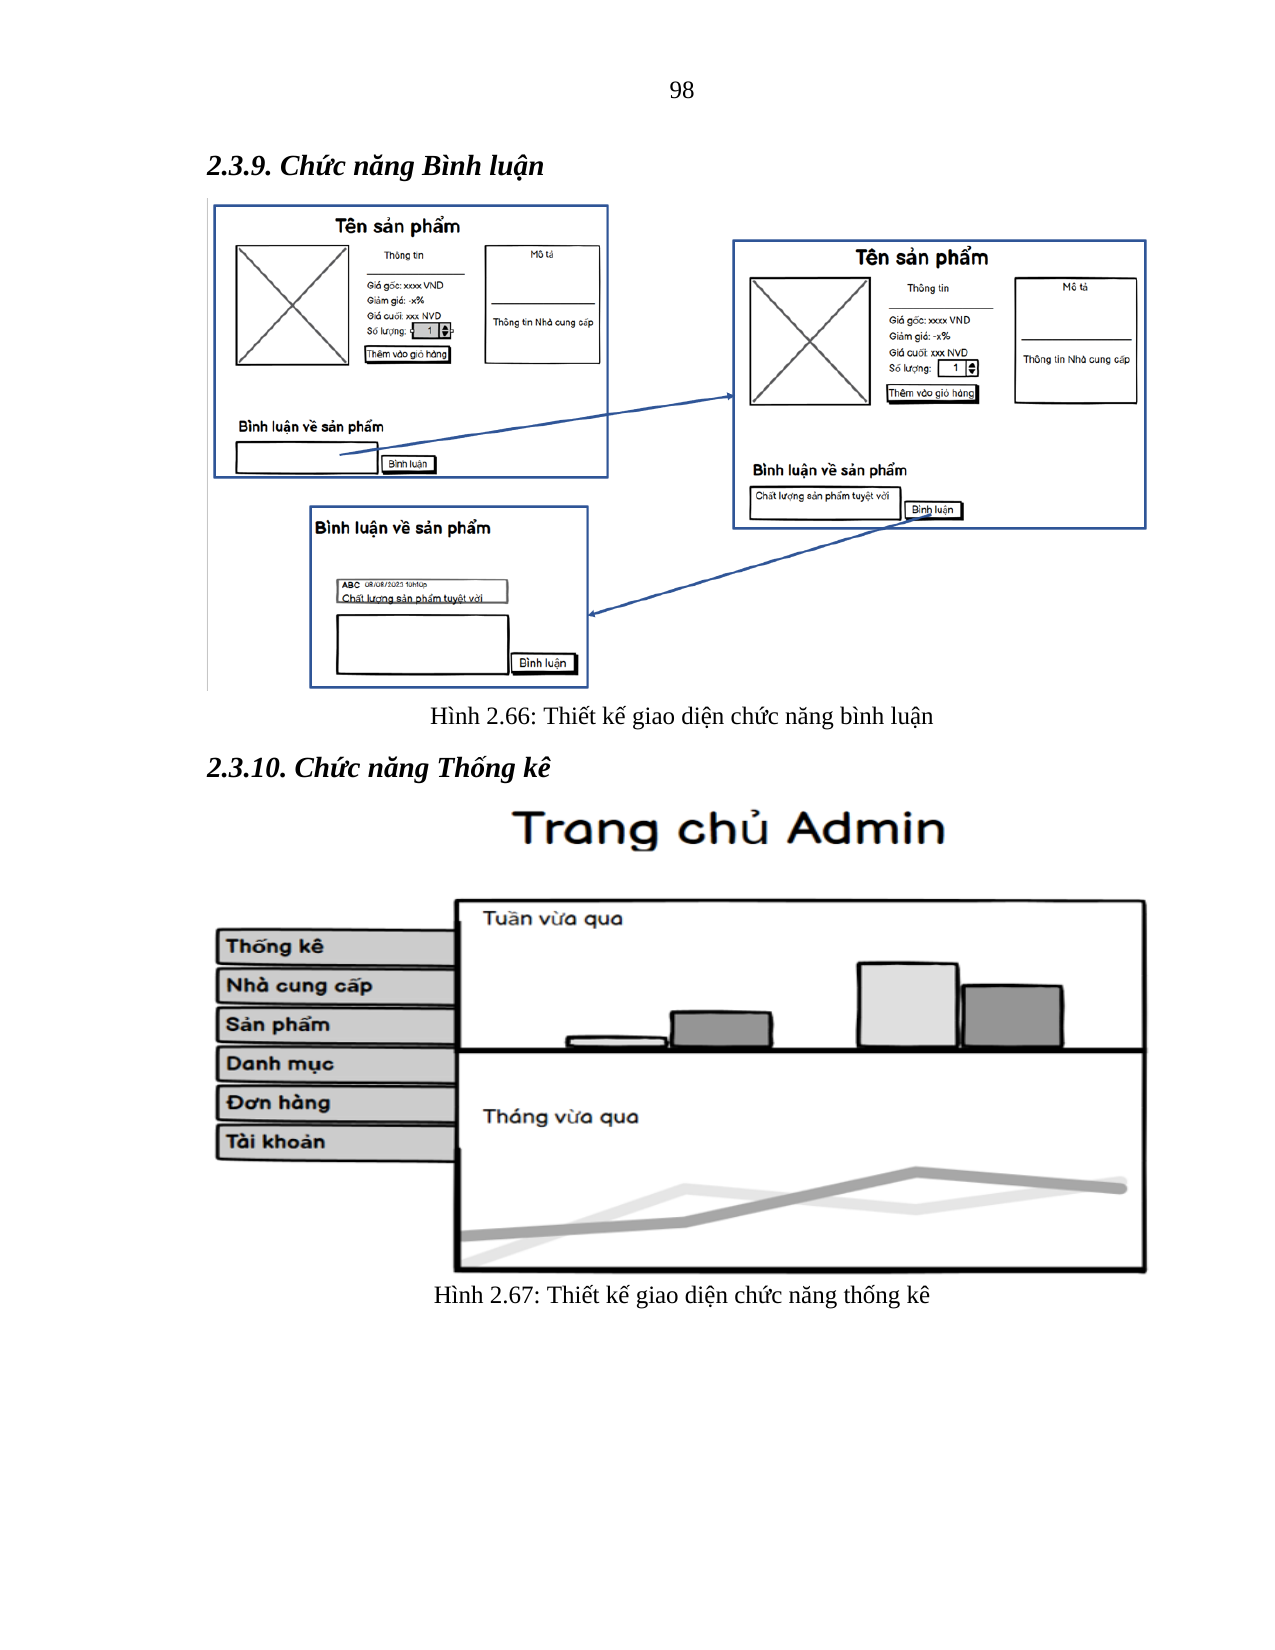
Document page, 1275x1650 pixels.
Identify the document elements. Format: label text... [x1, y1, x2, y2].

subtitle 2.3.10. Chức năng Thống kê [207, 750, 1157, 784]
picture [206, 800, 1157, 1281]
text 2.3.9. Chức năng Bình luận [207, 148, 1157, 181]
text Hình 2.67: Thiết kế giao diện chức năng thống kê [207, 1281, 1157, 1309]
text Hình 2.66: Thiết kế giao diện chức năng bình luận [207, 701, 1157, 729]
picture [206, 198, 1157, 691]
